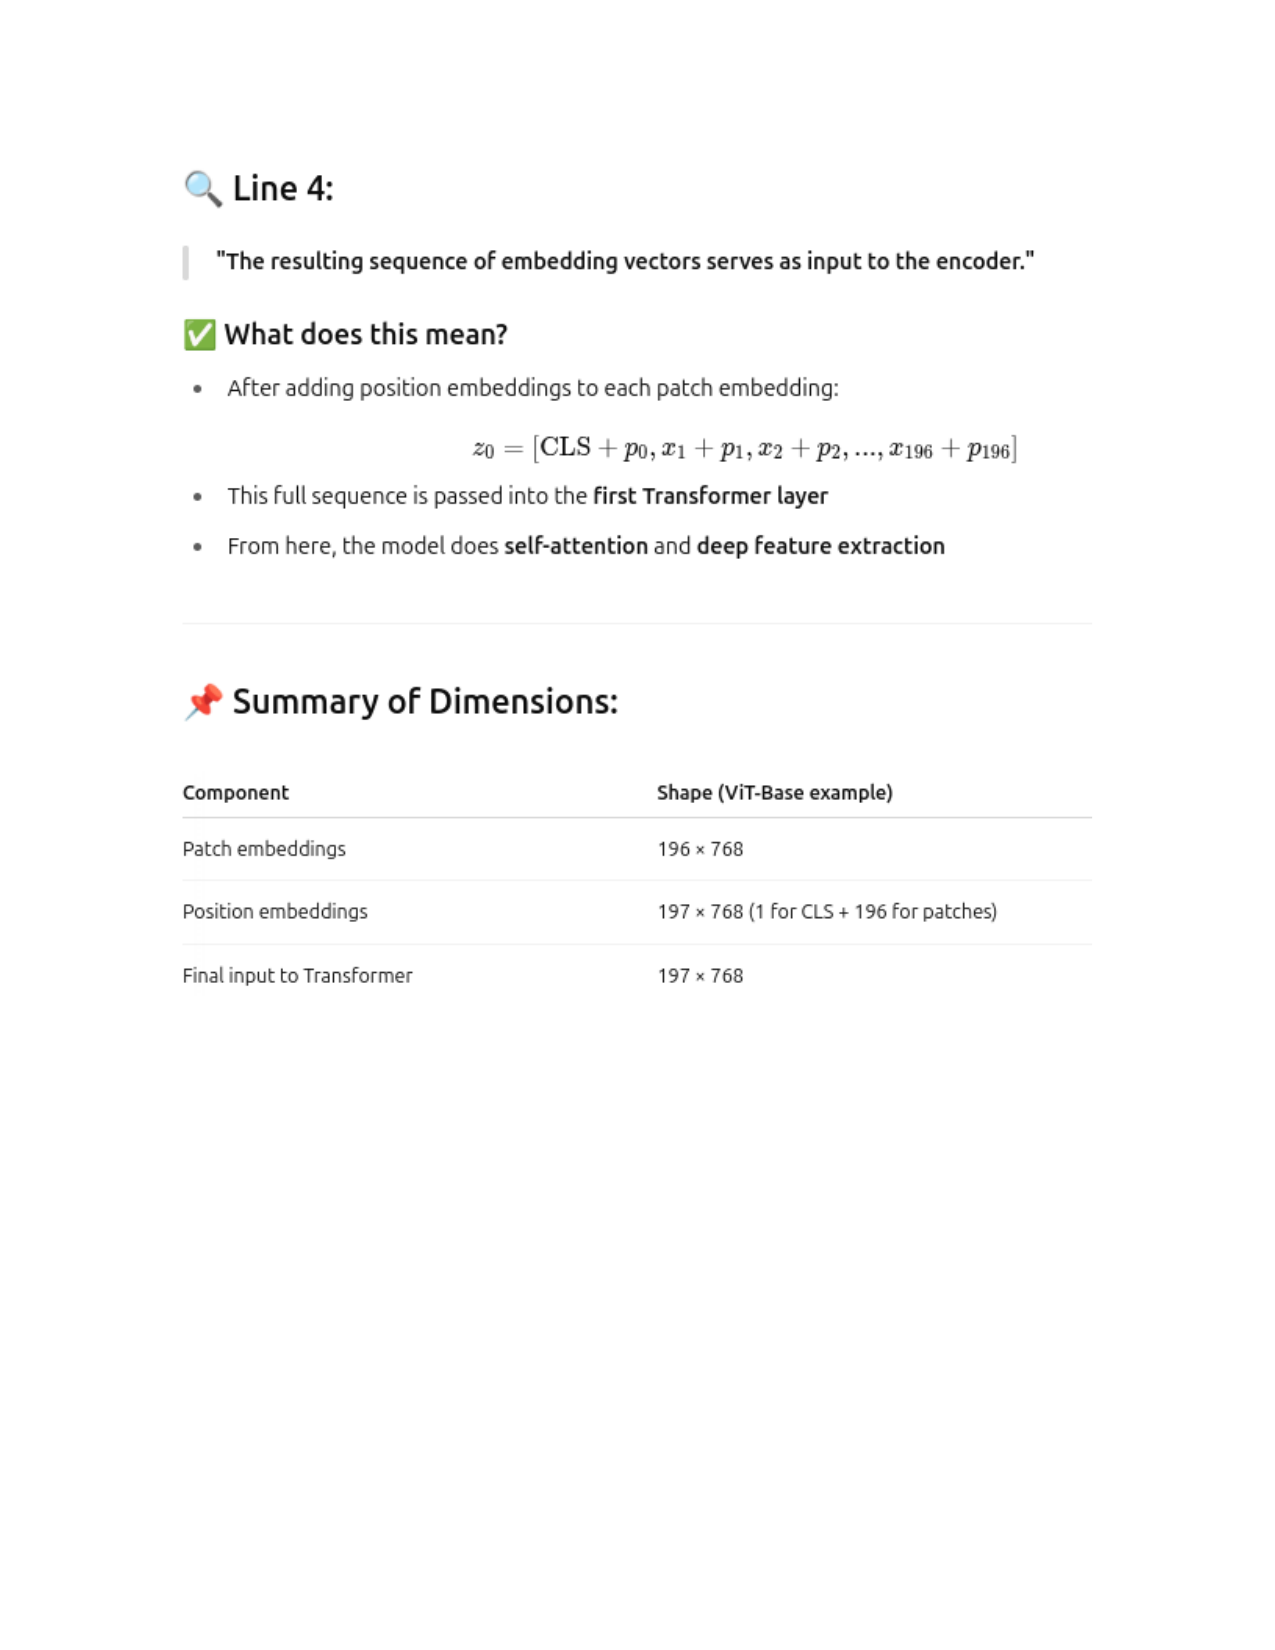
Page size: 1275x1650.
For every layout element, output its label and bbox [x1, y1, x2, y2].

picture [150, 150, 1093, 997]
